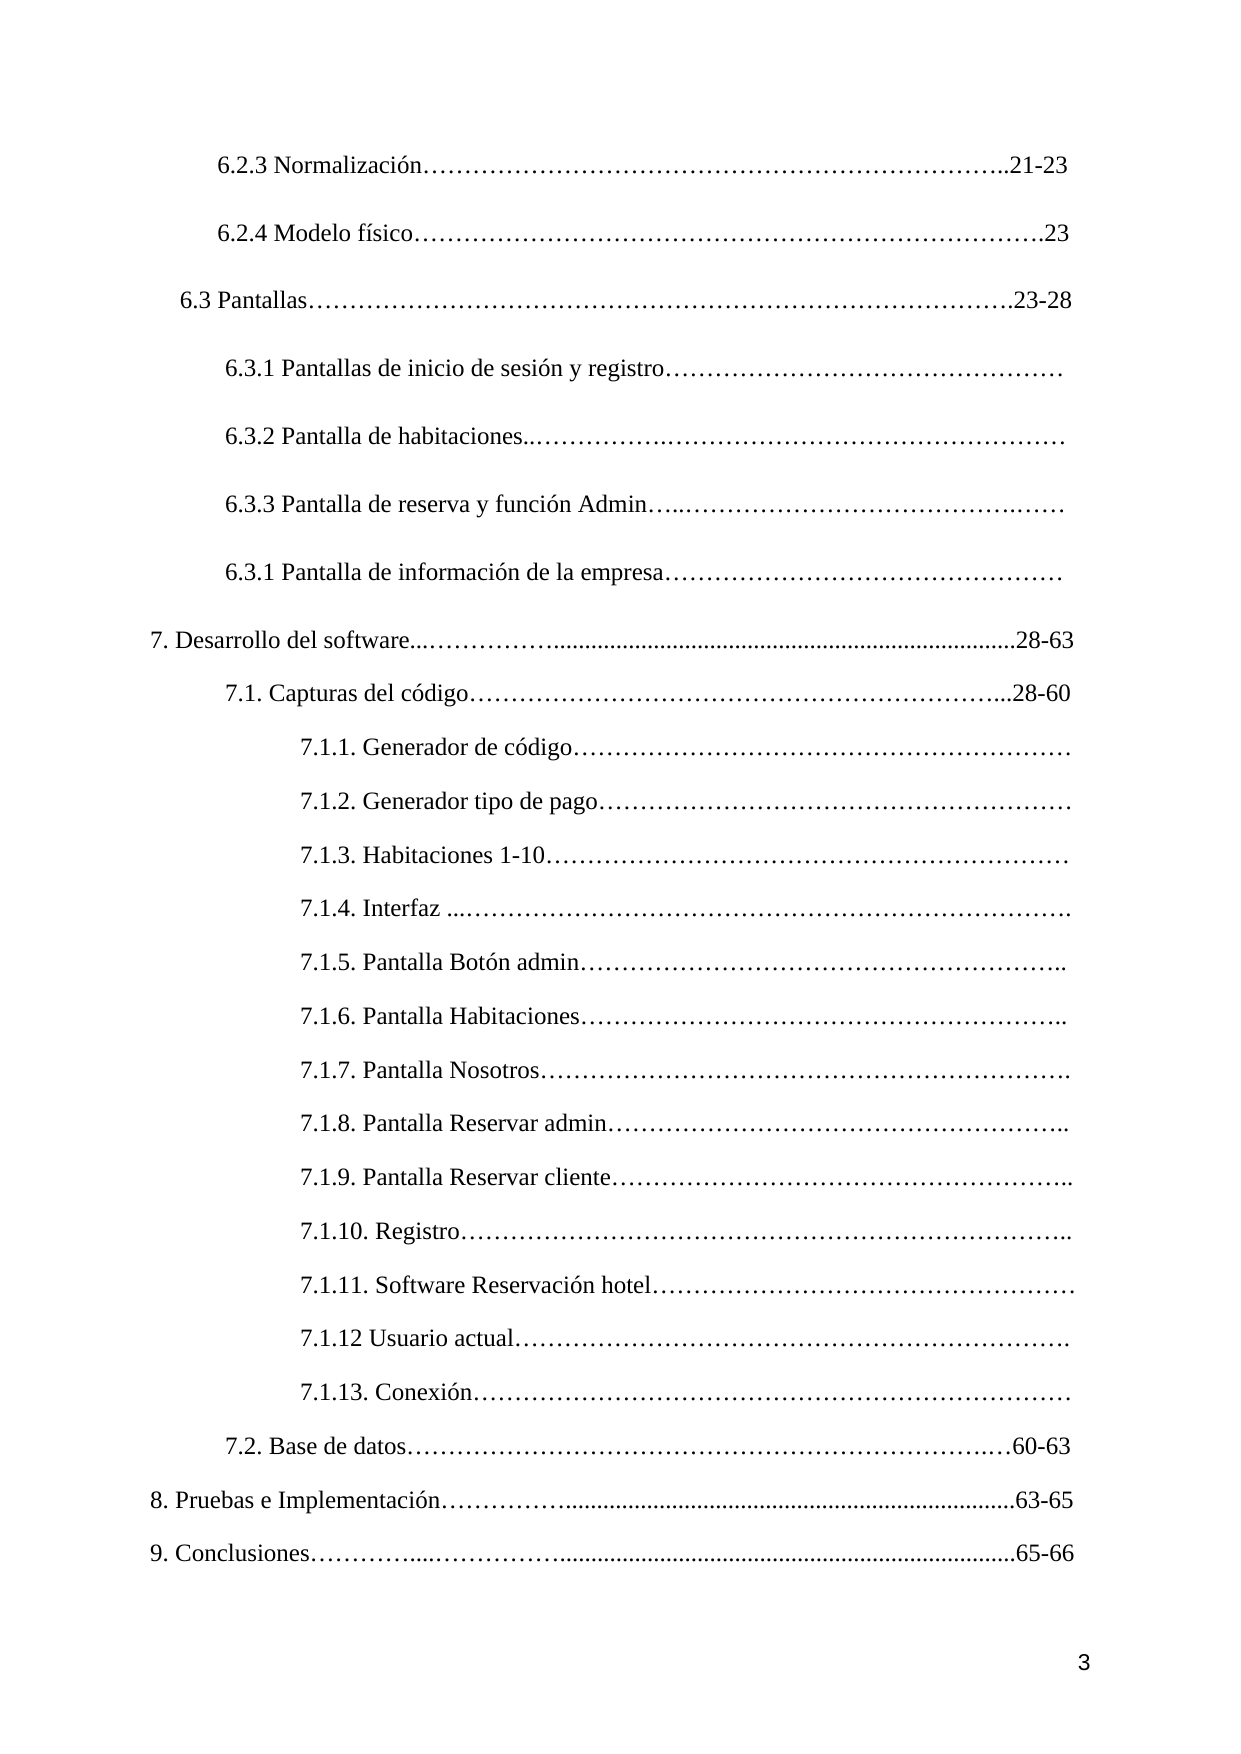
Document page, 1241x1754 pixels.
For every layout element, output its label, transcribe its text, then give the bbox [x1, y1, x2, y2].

text 6.2.4 Modelo físico………………………………………………………………….23 [150, 218, 1089, 247]
text 7.1.2. Generador tipo de pago………………………………………………… [300, 786, 1090, 815]
text 7.1.11. Software Reservación hotel…………………………………………… [300, 1270, 1090, 1298]
text 7. Desarrollo del software...……………..........................................................................28-63 [150, 625, 1090, 653]
text 6.3.1 Pantallas de inicio de sesión y registro………………………………………… [150, 353, 1089, 382]
text 7.1.8. Pantalla Reservar admin……………………………………………….. [300, 1108, 1090, 1137]
text 7.1.9. Pantalla Reservar cliente……………………………………………….. [300, 1162, 1090, 1191]
text 7.1.3. Habitaciones 1-10……………………………………………………… [300, 840, 1090, 868]
text 7.1.13. Conexión……………………………………………………………… [300, 1377, 1090, 1406]
text 7.1. Capturas del código………………………………………………………...28-60 [150, 678, 1090, 707]
text 9. Conclusiones…………....…………….........................................................................65-66 [150, 1538, 1090, 1567]
text 7.2. Base de datos…………………………………………………………….…60-63 [150, 1431, 1090, 1460]
text 7.1.6. Pantalla Habitaciones………………………………………………….. [300, 1001, 1090, 1030]
text 7.1.5. Pantalla Botón admin………………………………………………….. [300, 947, 1090, 976]
text 7.1.1. Generador de código…………………………………………………… [225, 732, 1090, 761]
text 6.2.3 Normalización……………………………………………………………..21-23 [150, 150, 1089, 179]
text 7.1.10. Registro……………………………………………………………….. [300, 1216, 1090, 1245]
text 6.3.3 Pantalla de reserva y función Admin…..………………………………….…… [225, 489, 1089, 518]
text 6.3.1 Pantalla de información de la empresa………………………………………… [225, 557, 1089, 586]
text 7.1.12 Usuario actual…………………………………………………………. [300, 1323, 1090, 1352]
text 8. Pruebas e Implementación……………........................................................................63-65 [150, 1485, 1090, 1513]
text 6.3.2 Pantalla de habitaciones..…………….………………………………………… [225, 421, 1089, 450]
text 6.3 Pantallas………………………………………………………………………….23-28 [150, 286, 1089, 314]
text 7.1.7. Pantalla Nosotros………………………………………………………. [300, 1055, 1090, 1083]
text 7.1.4. Interfaz ...………………………………………………………………. [300, 893, 1090, 922]
